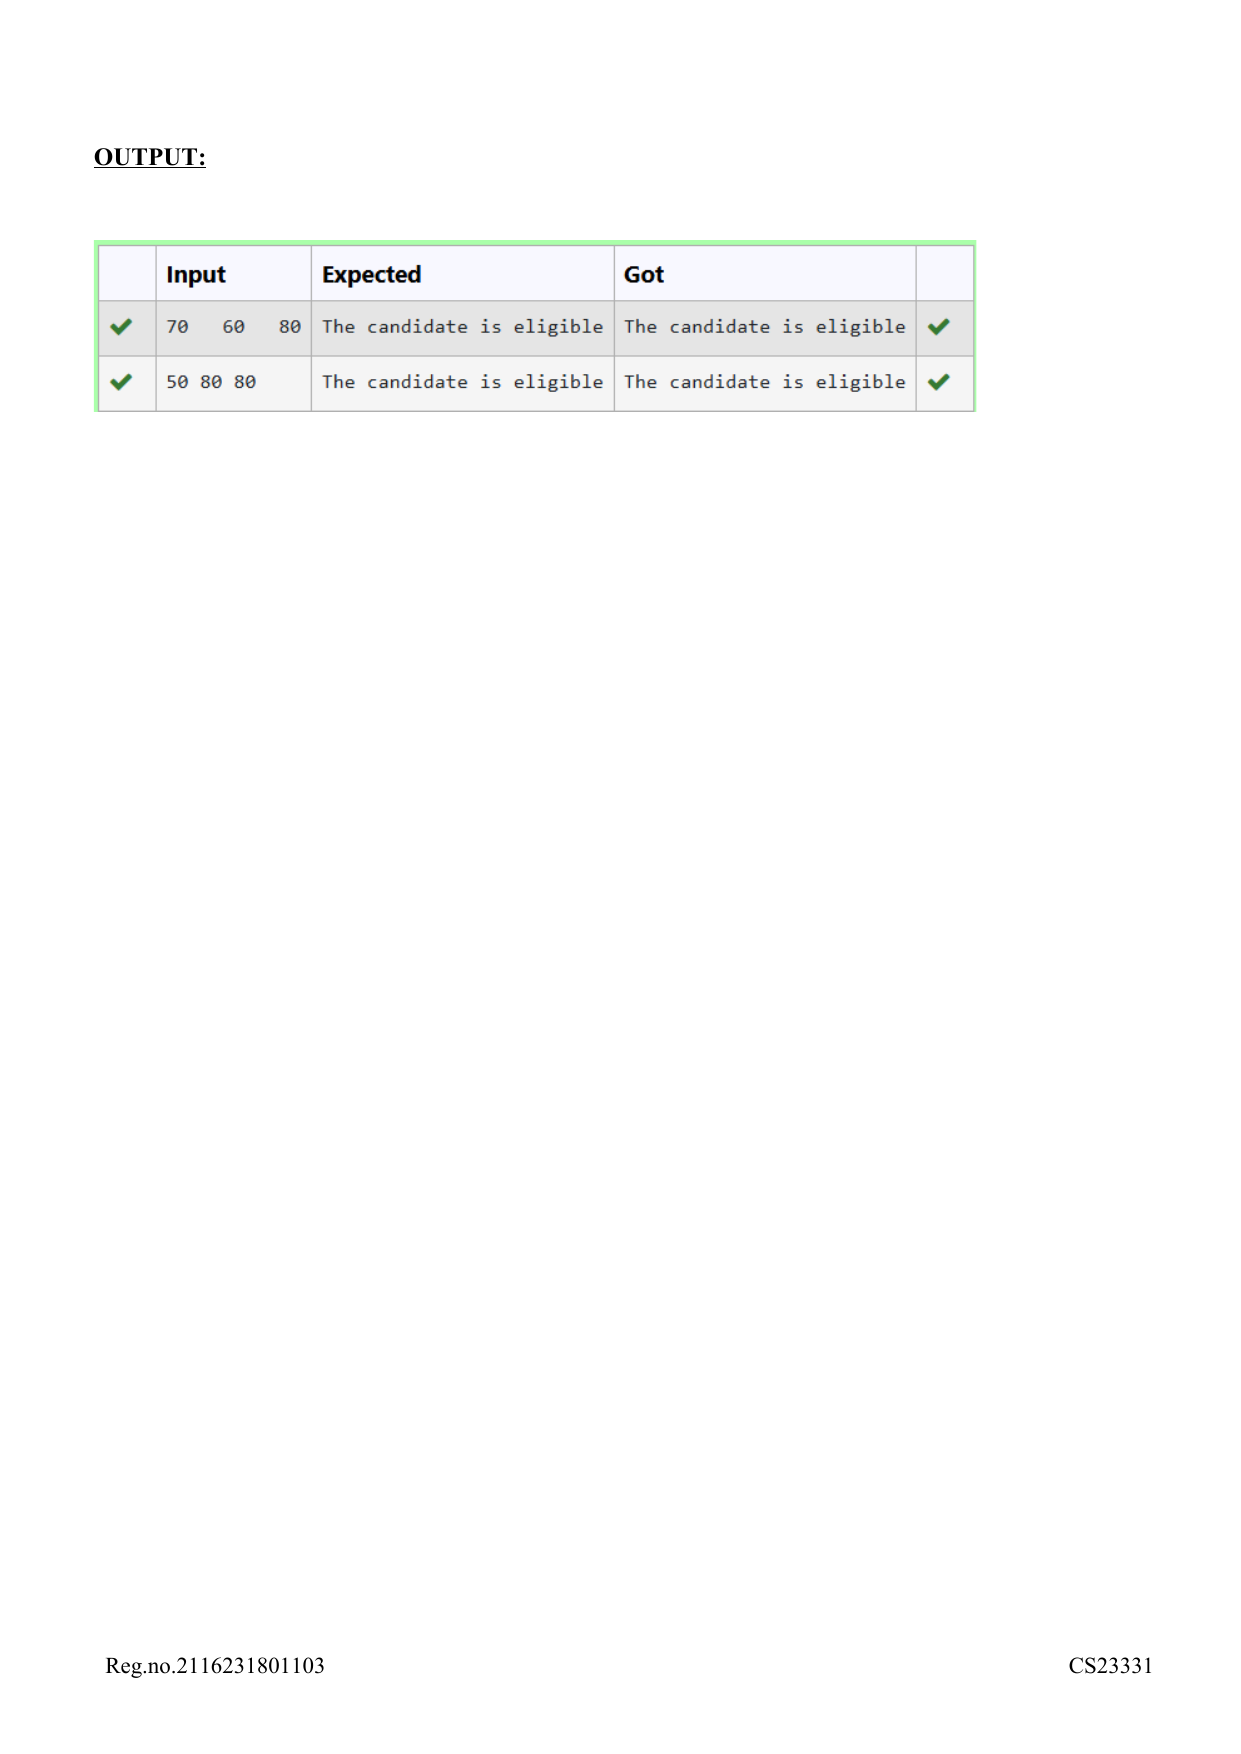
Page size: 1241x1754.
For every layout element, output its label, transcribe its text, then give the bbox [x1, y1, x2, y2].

text OUTPUT: [94, 143, 1155, 171]
picture [93, 240, 977, 412]
